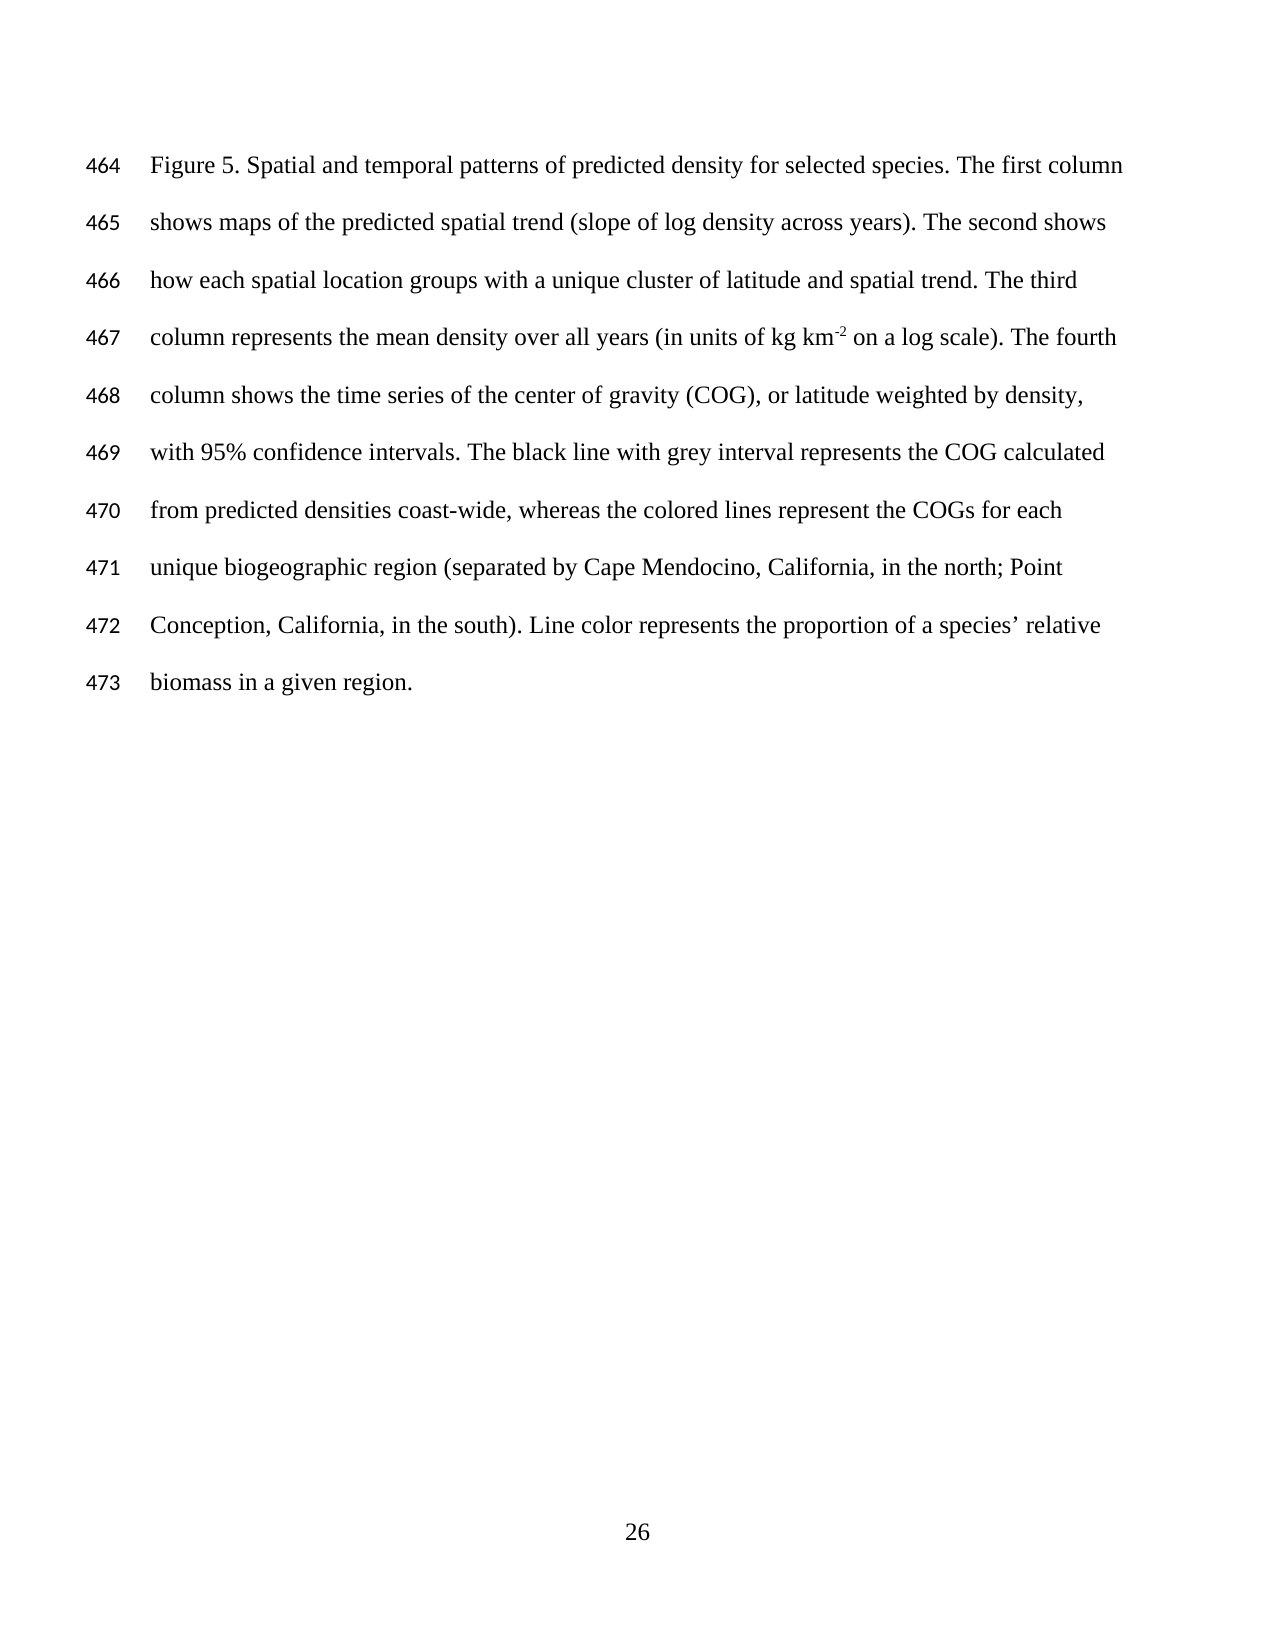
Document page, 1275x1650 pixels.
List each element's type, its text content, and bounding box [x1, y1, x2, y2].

text Figure 5. Spatial and temporal patterns of predicted density for selected species. The first column shows maps of the predicted spatial trend (slope of log density across years). The second shows how each spatial location groups with a unique cluster of latitude and spatial trend. The third column represents the mean density over all years (in units of kg km-2 on a log scale). The fourth column shows the time series of the center of gravity (COG), or latitude weighted by density, with 95% confidence intervals. The black line with grey interval represents the COG calculated from predicted densities coast-wide, whereas the colored lines represent the COGs for each unique biogeographic region (separated by Cape Mendocino, California, in the north; Point Conception, California, in the south). Line color represents the proportion of a species’ relative biomass in a given region. [150, 150, 1125, 696]
